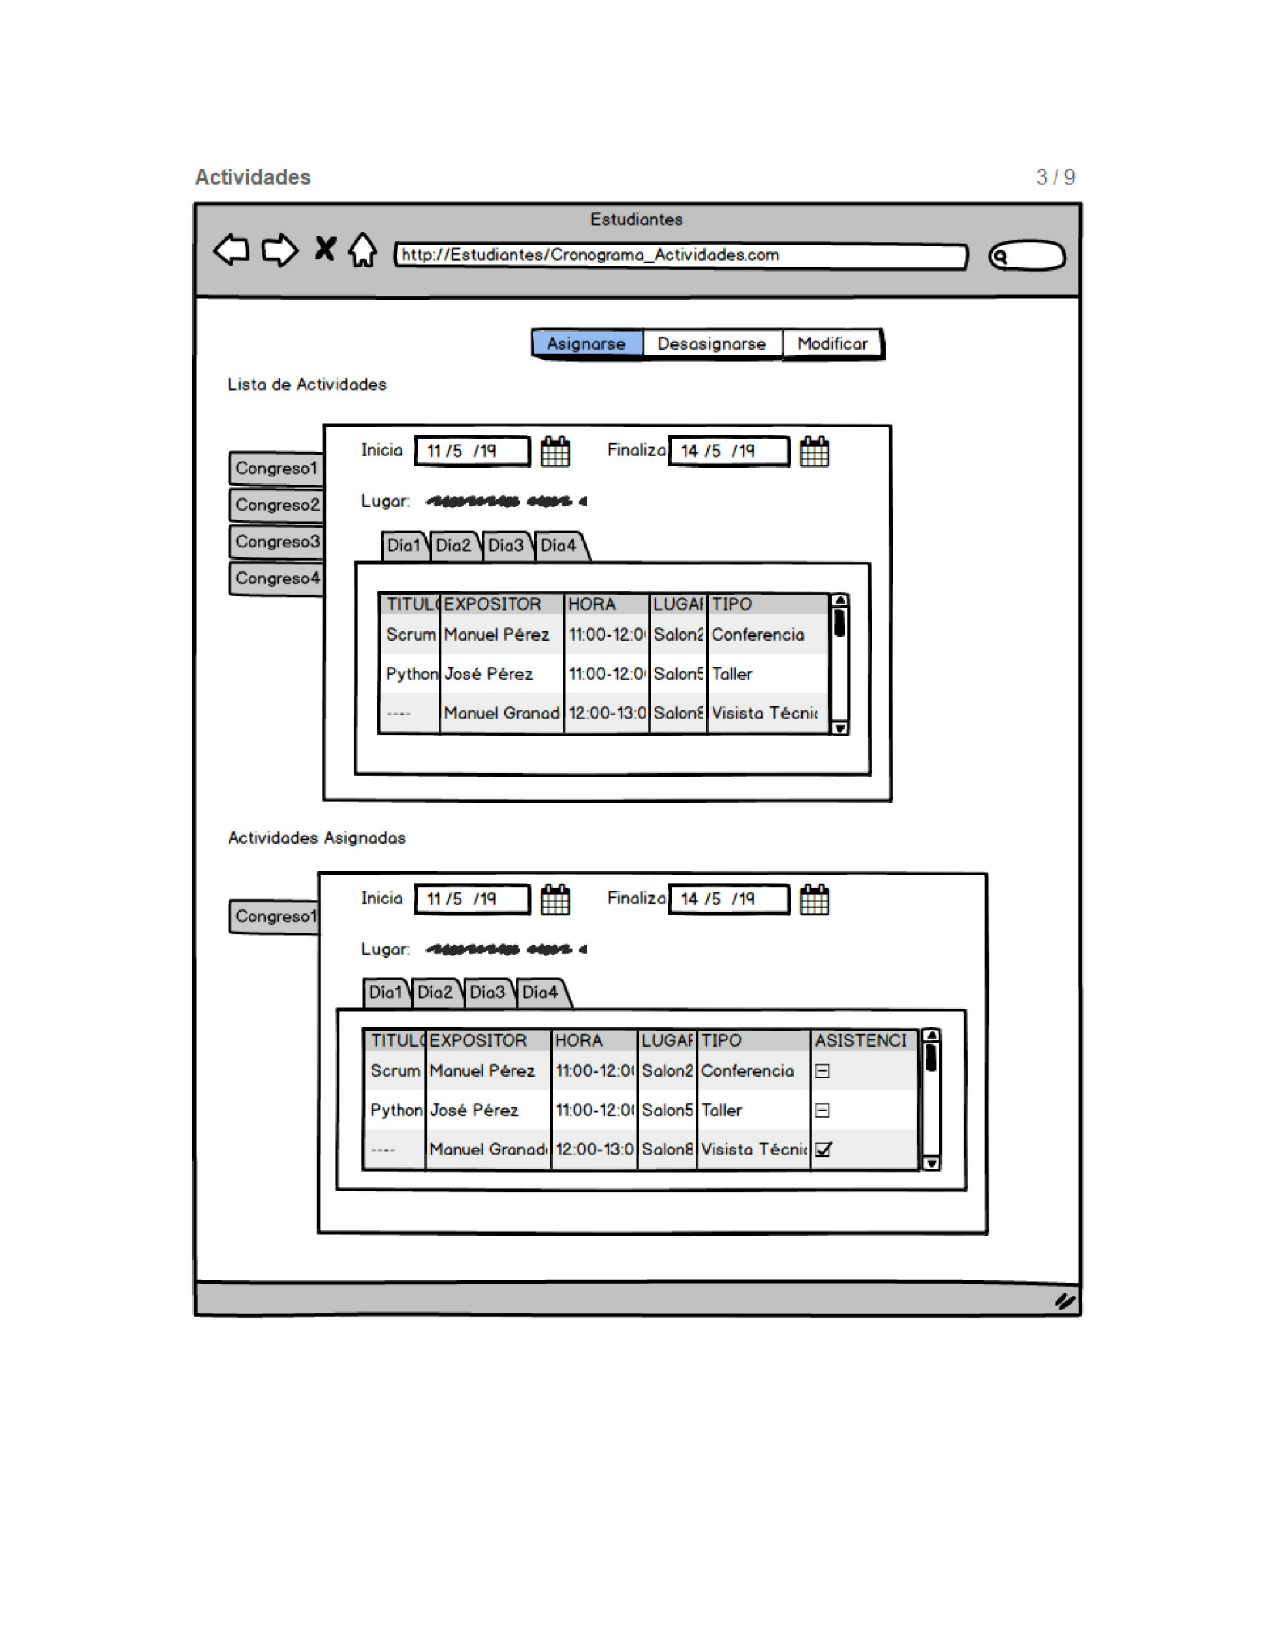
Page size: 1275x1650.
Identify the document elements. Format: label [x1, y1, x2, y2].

picture [177, 147, 1098, 1339]
